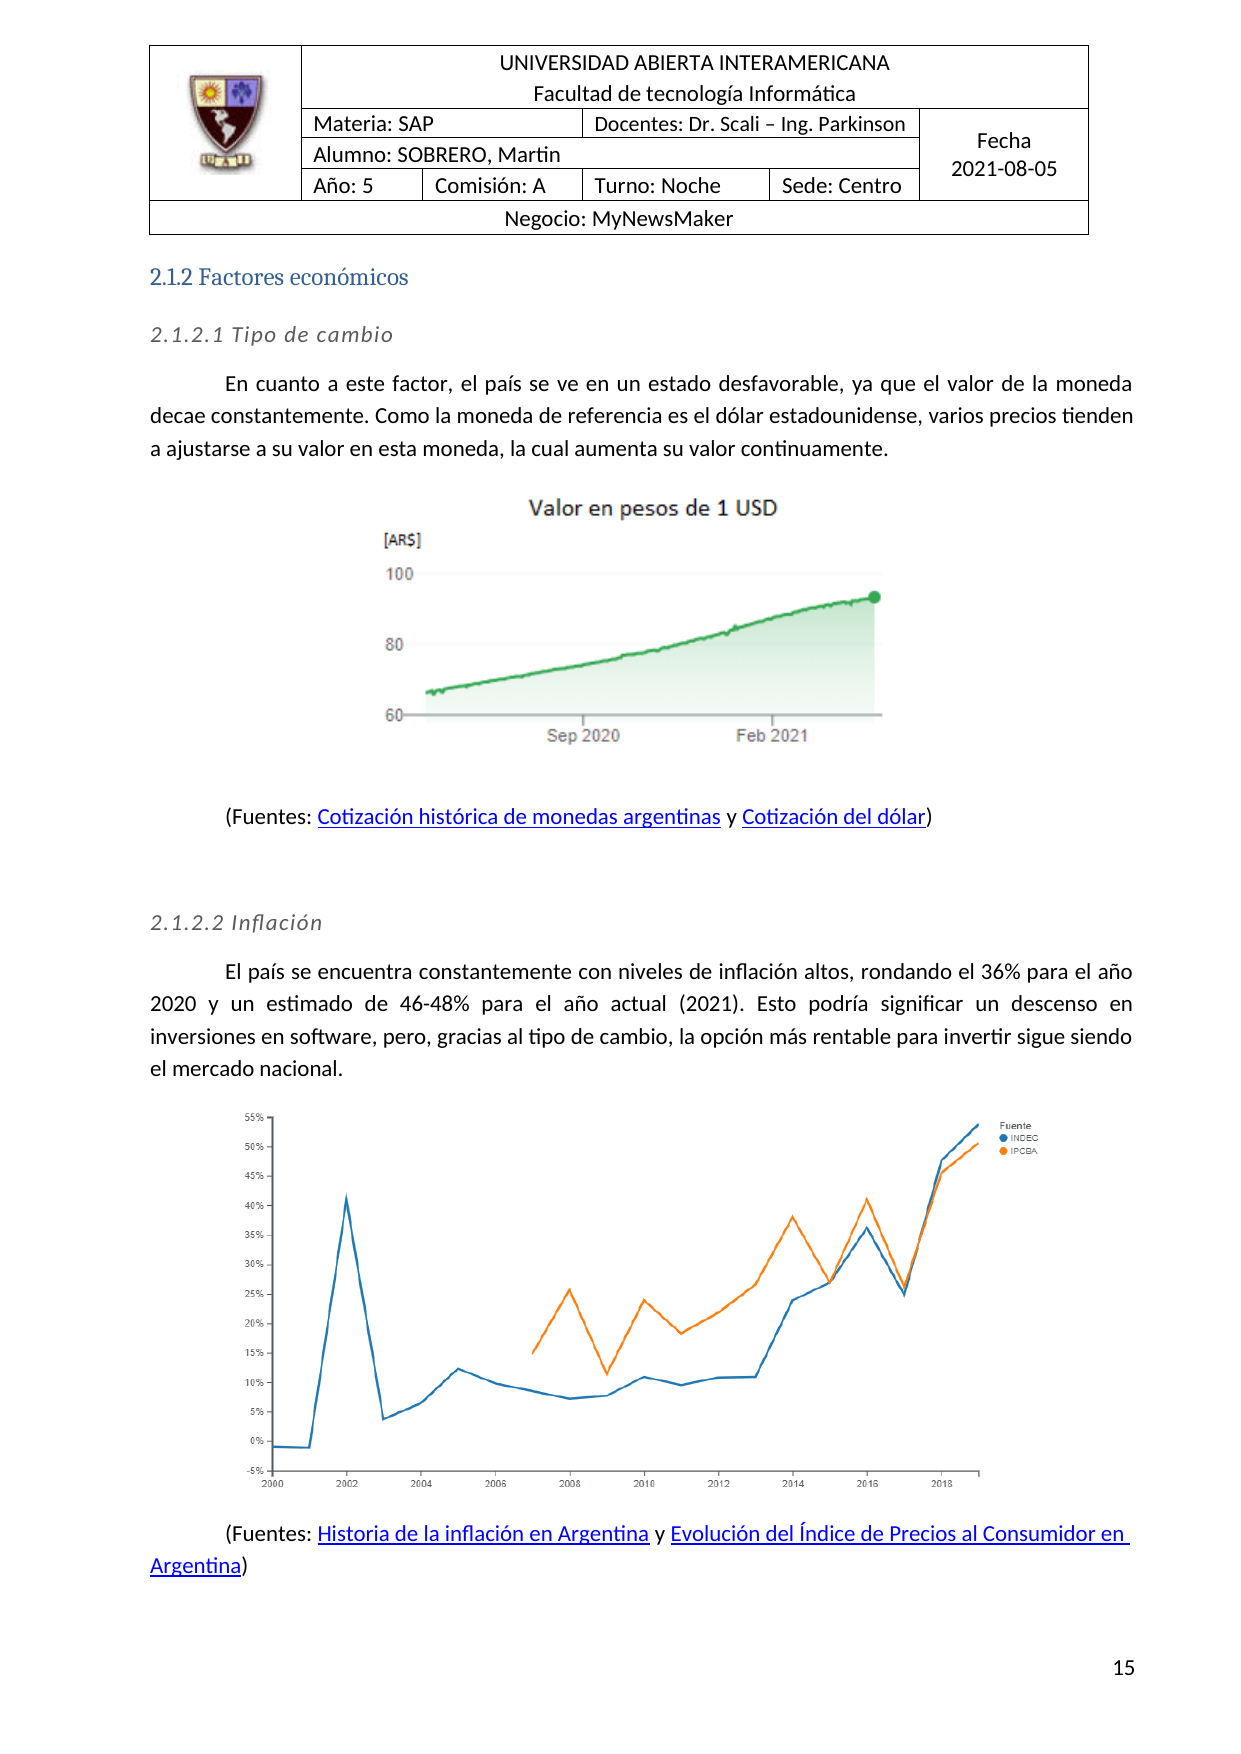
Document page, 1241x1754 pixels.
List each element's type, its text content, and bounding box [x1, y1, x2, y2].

picture [175, 67, 276, 180]
text (Fuentes: Cotización histórica de monedas argentinas y Cotización del dólar) [150, 802, 1135, 831]
text (Fuentes: Historia de la inflación en Argentina y Evolución del Índice de Precios al Consumidor en Argentina) [150, 1519, 1135, 1579]
picture [343, 486, 942, 778]
text En cuanto a este factor, el país se ve en un estado desfavorable, ya que el valor de la moneda decae constantemente. Como la moneda de referencia es el dólar estadounidense, varios precios tienden a ajustarse a su valor en esta moneda, la cual aumenta su valor continuamente. [150, 369, 1135, 462]
subtitle 2.1.2.2 Inflación [150, 908, 1135, 937]
subtitle 2.1.2.1 Tipo de cambio [150, 321, 1135, 349]
text El país se encuentra constantemente con niveles de inflación altos, rondando el 36% para el año 2020 y un estimado de 46-48% para el año actual (2021). Esto podría significar un descenso en inversiones en software, pero, gracias al tipo de cambio, la opción más rentable para invertir sigue siendo el mercado nacional. [150, 957, 1135, 1082]
subtitle 2.1.2 Factores económicos [150, 263, 1135, 291]
picture [238, 1107, 1047, 1494]
